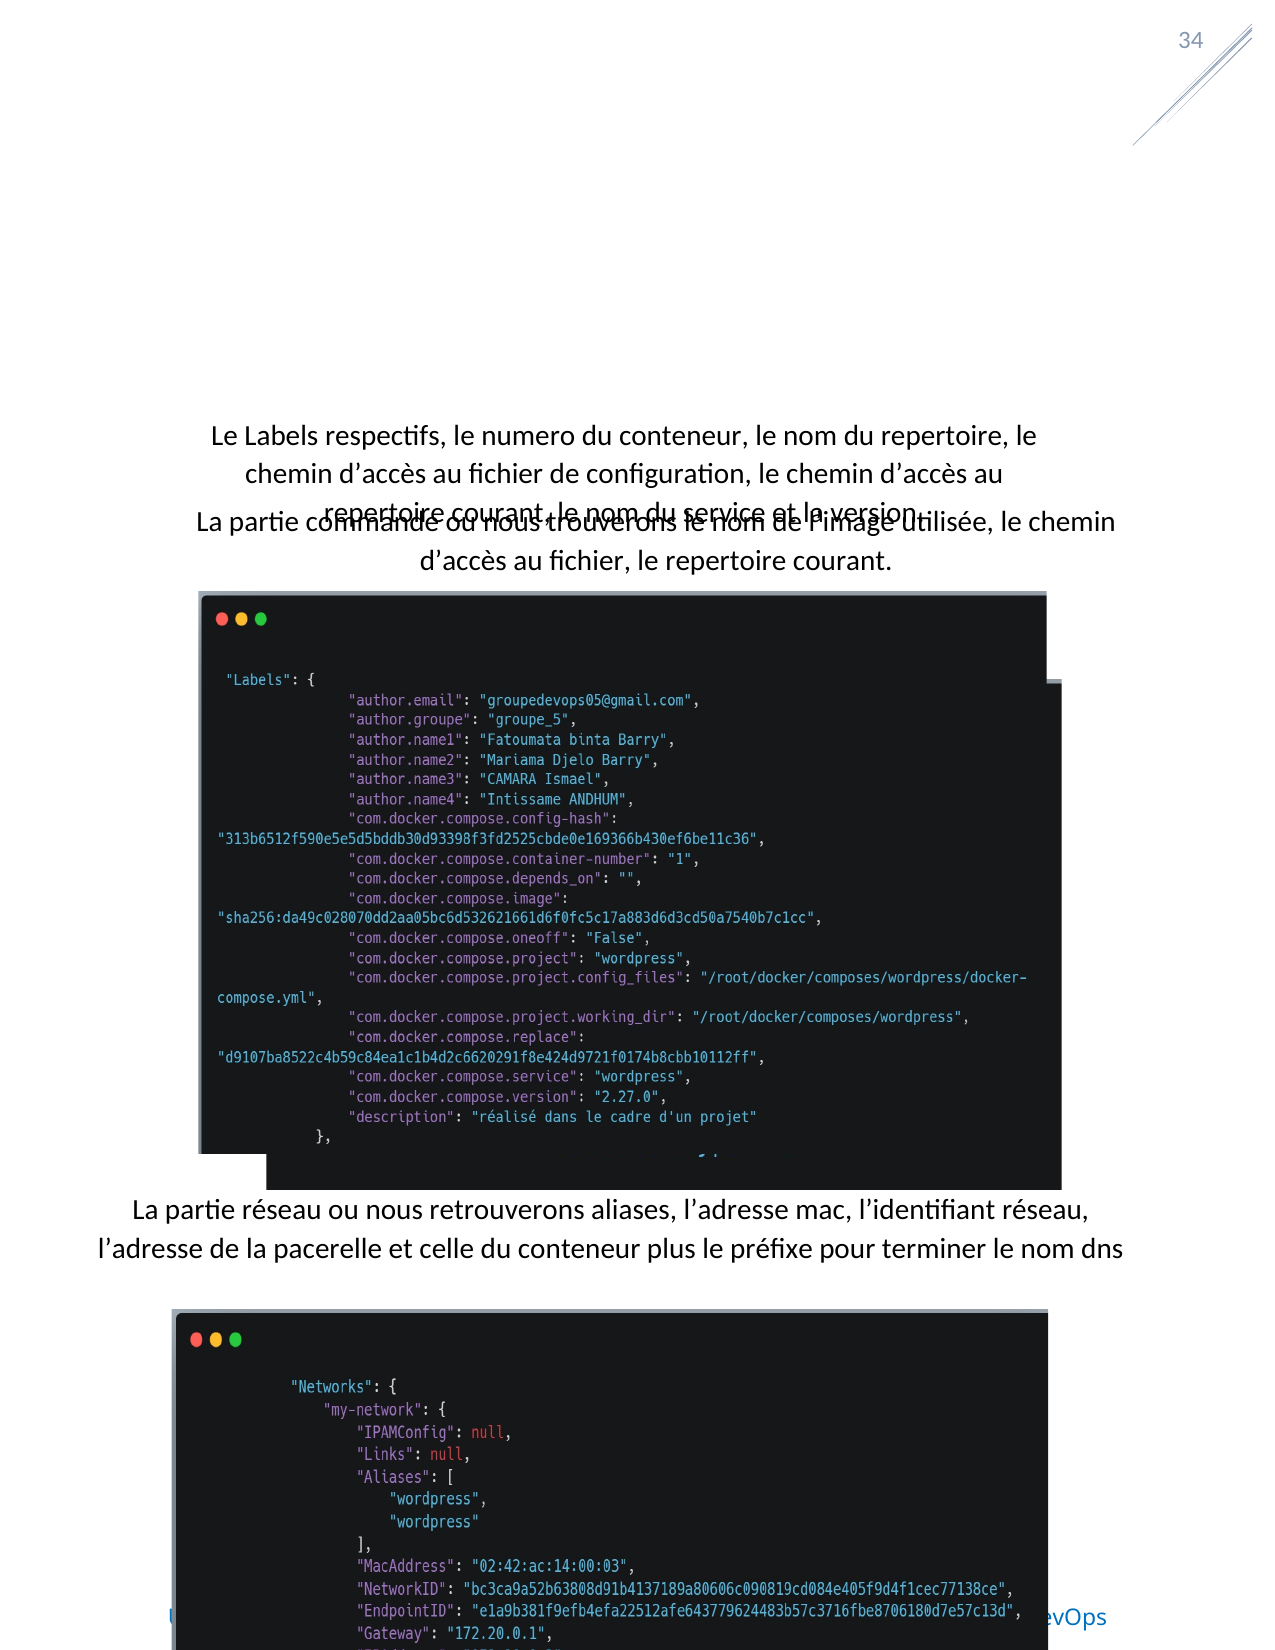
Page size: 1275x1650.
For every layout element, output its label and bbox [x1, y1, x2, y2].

picture [171, 1309, 1049, 1650]
picture [198, 591, 1062, 1190]
